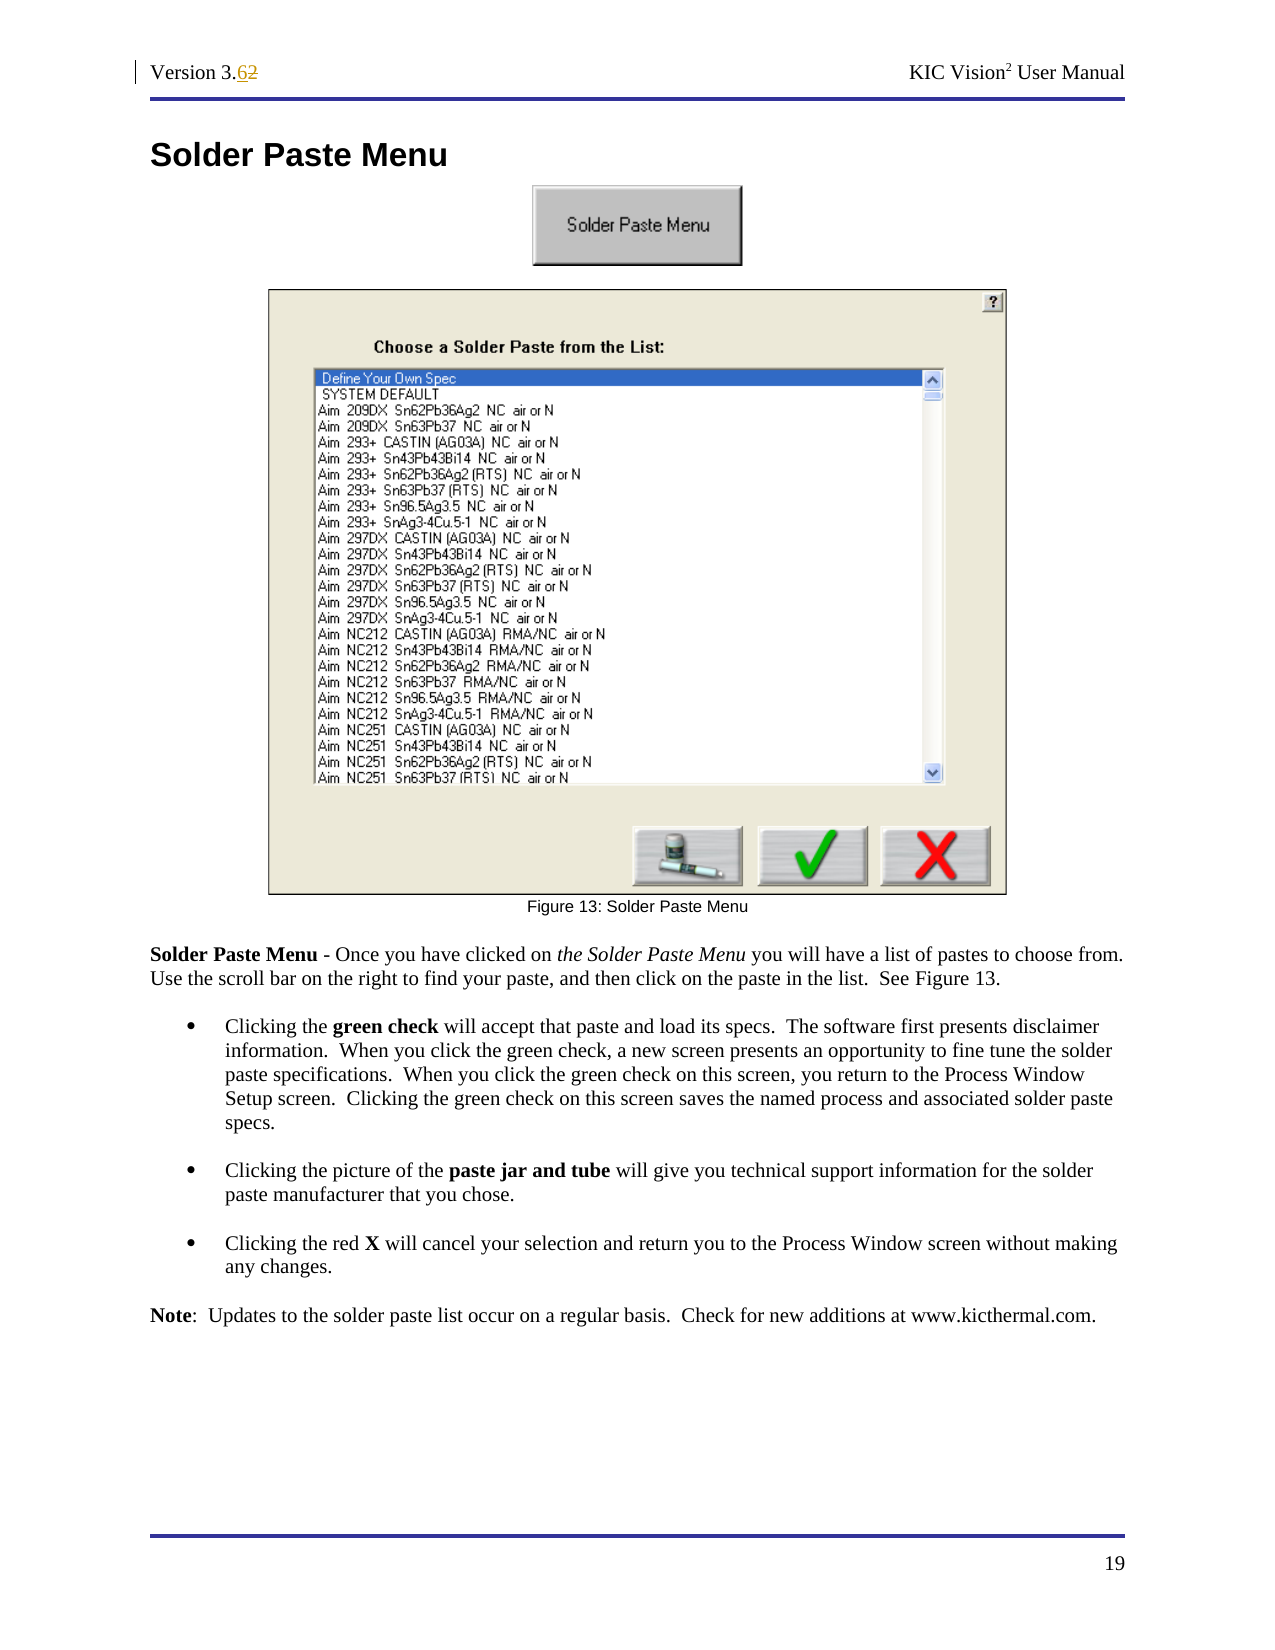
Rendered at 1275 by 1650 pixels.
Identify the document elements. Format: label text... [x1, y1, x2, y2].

list Clicking the picture of the paste jar and tube will give you technical support information for the solder paste manufacturer that you chose. [187, 1158, 1125, 1206]
picture [532, 185, 743, 266]
list Clicking the red X will cancel your selection and return you to the Process Window screen without making any changes. [187, 1230, 1125, 1278]
text Note: Updates to the solder paste list occur on a regular basis. Check for new additions at www.kicthermal.com. [150, 1303, 1125, 1327]
text Solder Paste Menu - Once you have clicked on the Solder Paste Menu you will have a list of pastes to choose from. Use the scroll bar on the right to find your paste, and then click on the paste in the list. See . [150, 942, 1125, 990]
subtitle Solder Paste Menu [150, 135, 1125, 173]
picture [268, 289, 1007, 895]
list Clicking the green check will accept that paste and load its specs. The software first presents disclaimer information. When you click the green check, a new screen presents an opportunity to fine tune the solder paste specifications. When you click the green check on this screen, you return to the Process Window Setup screen. Clicking the green check on this screen saves the named process and associated solder paste specs. [187, 1014, 1125, 1134]
